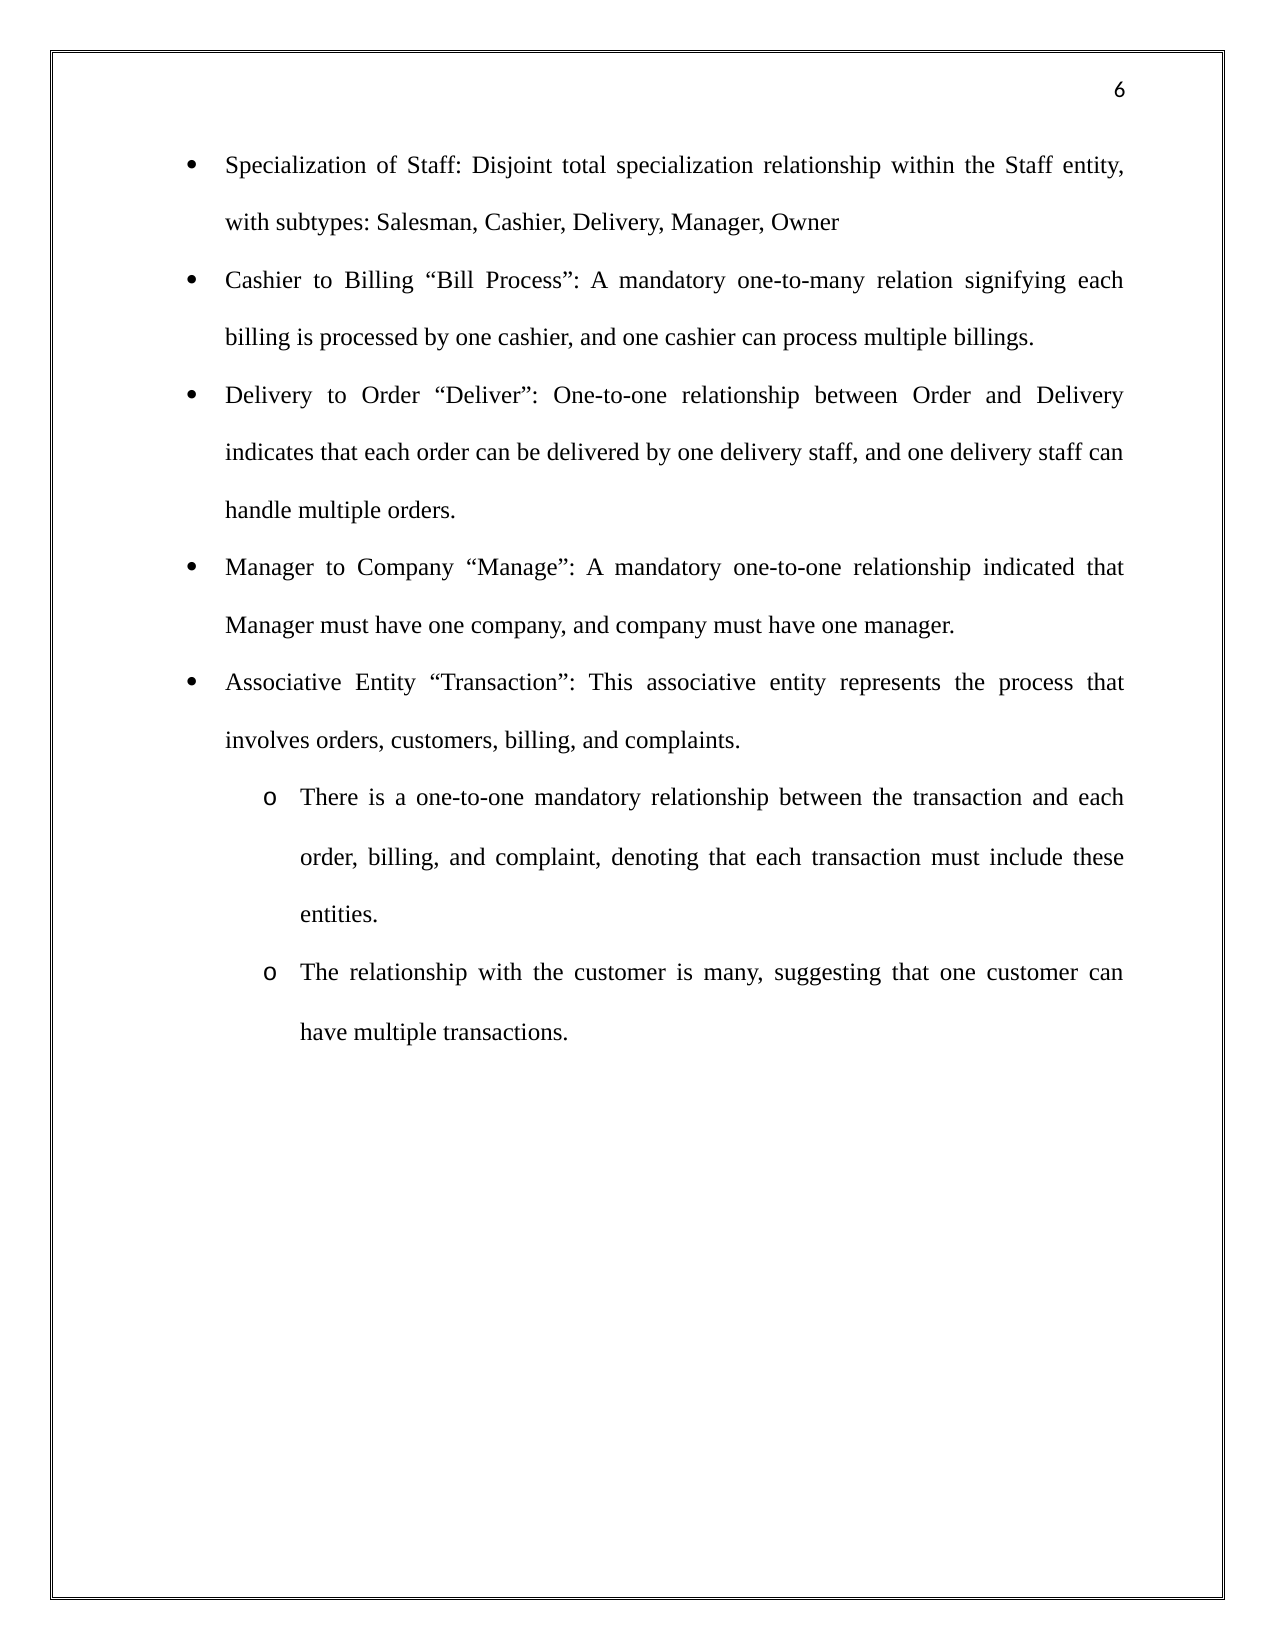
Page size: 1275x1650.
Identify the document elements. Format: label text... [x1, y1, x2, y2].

list There is a one-to-one mandatory relationship between the transaction and each order, billing, and complaint, denoting that each transaction must include these entities. [262, 782, 1125, 928]
list Manager to Company “Manage”: A mandatory one-to-one relationship indicated that Manager must have one company, and company must have one manager. [187, 552, 1125, 639]
list Specialization of Staff: Disjoint total specialization relationship within the Staff entity, with subtypes: Salesman, Cashier, Delivery, Manager, Owner [187, 150, 1125, 236]
list The relationship with the customer is many, suggesting that one customer can have multiple transactions. [262, 957, 1125, 1045]
list Associative Entity “Transaction”: This associative entity represents the process that involves orders, customers, billing, and complaints. [187, 667, 1125, 754]
list Cashier to Billing “Bill Process”: A mandatory one-to-many relation signifying each billing is processed by one cashier, and one cashier can process multiple billings. [187, 265, 1125, 351]
list Delivery to Order “Deliver”: One-to-one relationship between Order and Delivery indicates that each order can be delivered by one delivery staff, and one delivery staff can handle multiple orders. [187, 380, 1125, 524]
